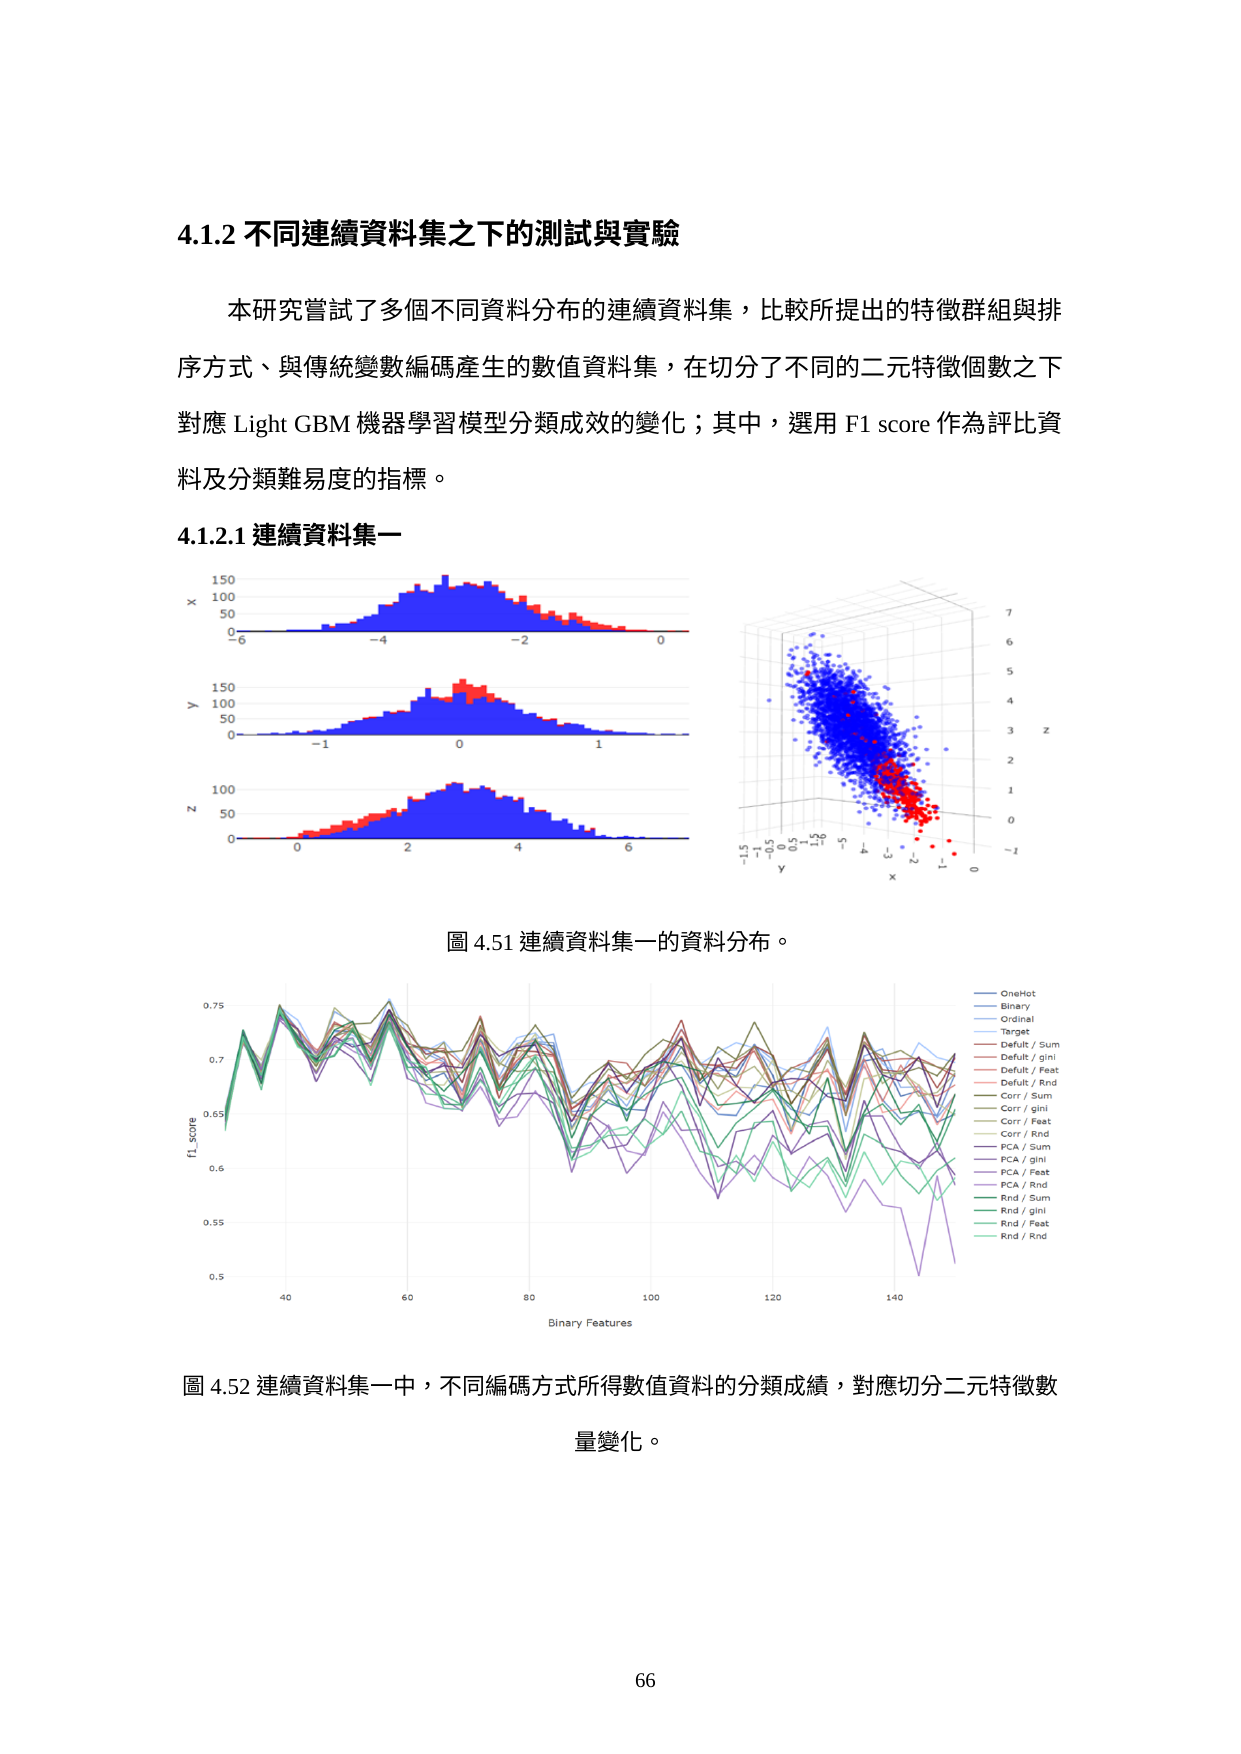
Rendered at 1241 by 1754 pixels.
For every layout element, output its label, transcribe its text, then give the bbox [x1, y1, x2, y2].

picture [177, 976, 1063, 1331]
subtitle 不同連續資料集之下的測試與實驗 [177, 194, 1063, 269]
subtitle 連續資料集一 [177, 514, 1063, 552]
picture [177, 570, 1063, 895]
text 本研究嘗試了多個不同資料分布的連續資料集，比較所提出的特徵群組與排序方式、與傳統變數編碼產生的數值資料集，在切分了不同的二元特徵個數之下，對應Light GBM機器學習模型分類成效的變化；其中，選用F1 score作為評比資料及分類難易度的指標。 [177, 290, 1063, 496]
